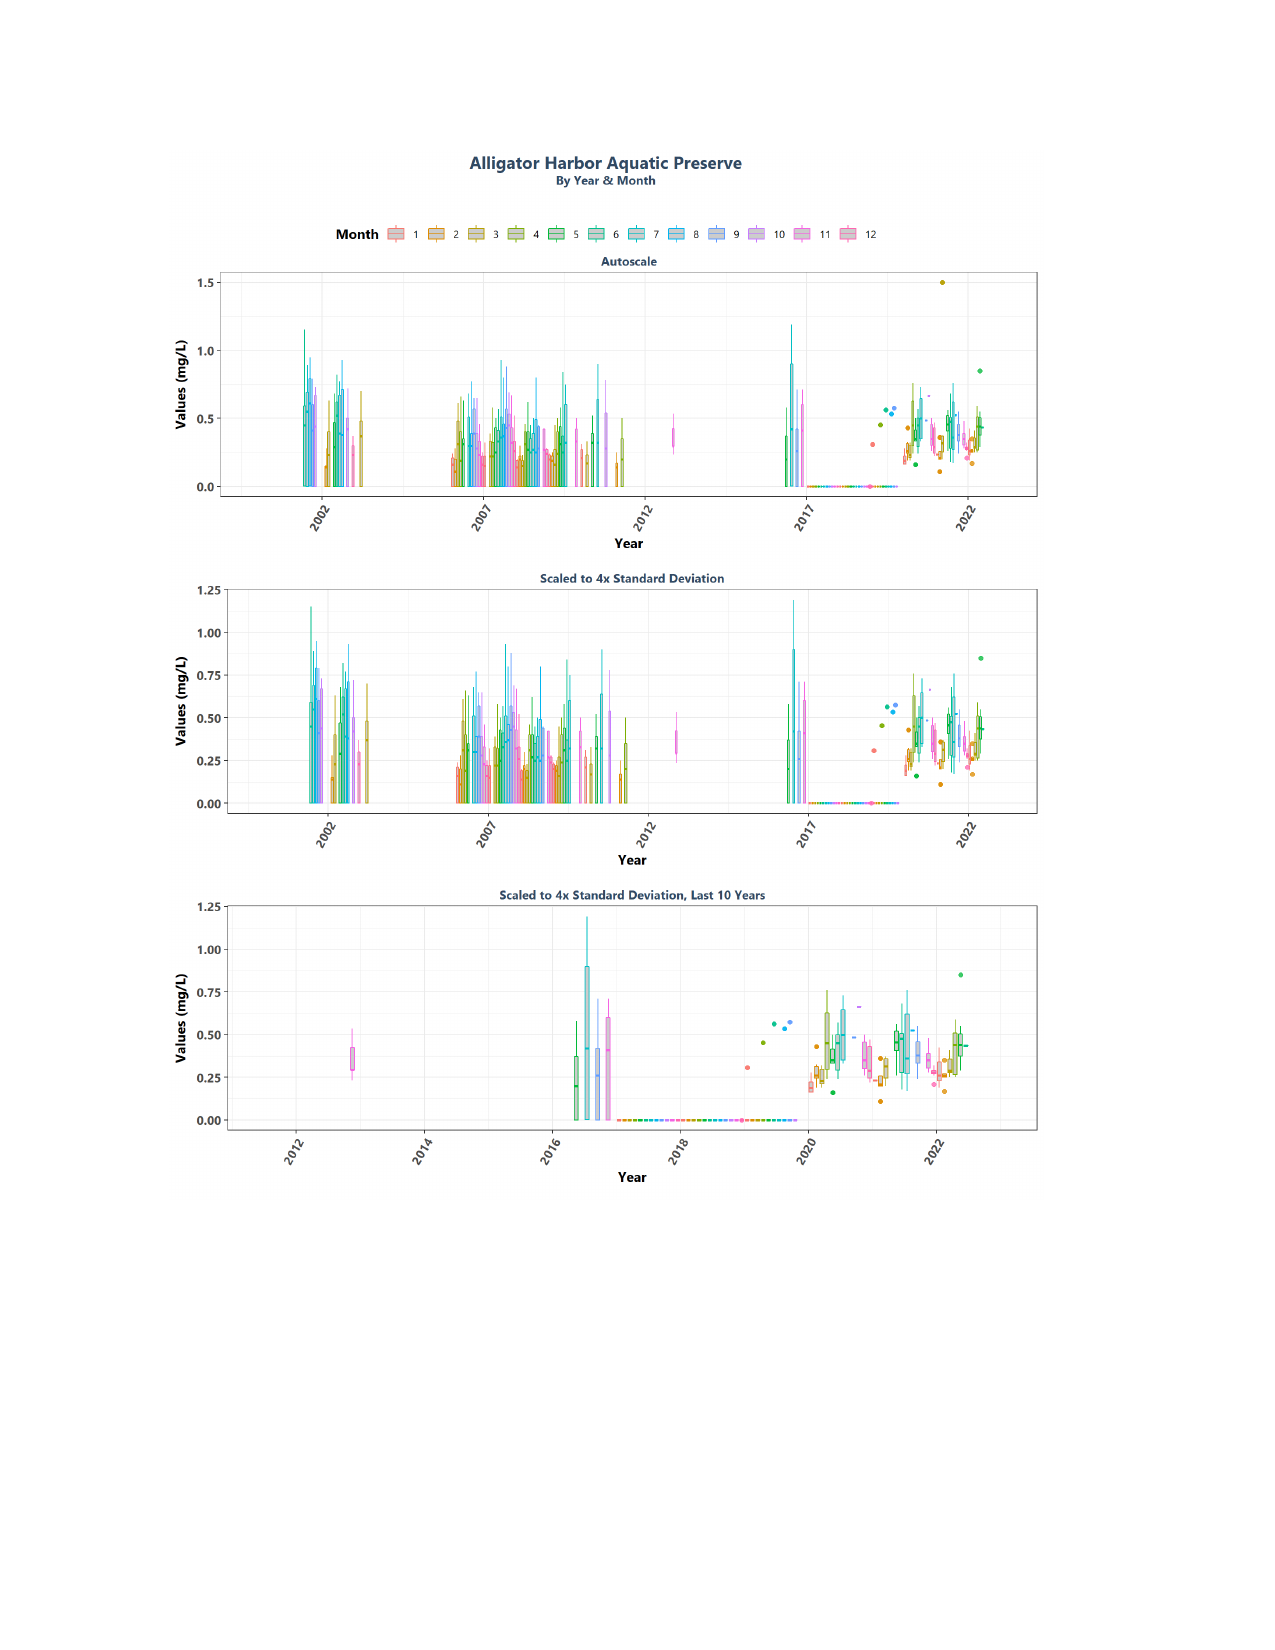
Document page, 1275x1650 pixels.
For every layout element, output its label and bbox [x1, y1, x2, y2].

picture [168, 150, 1044, 1200]
